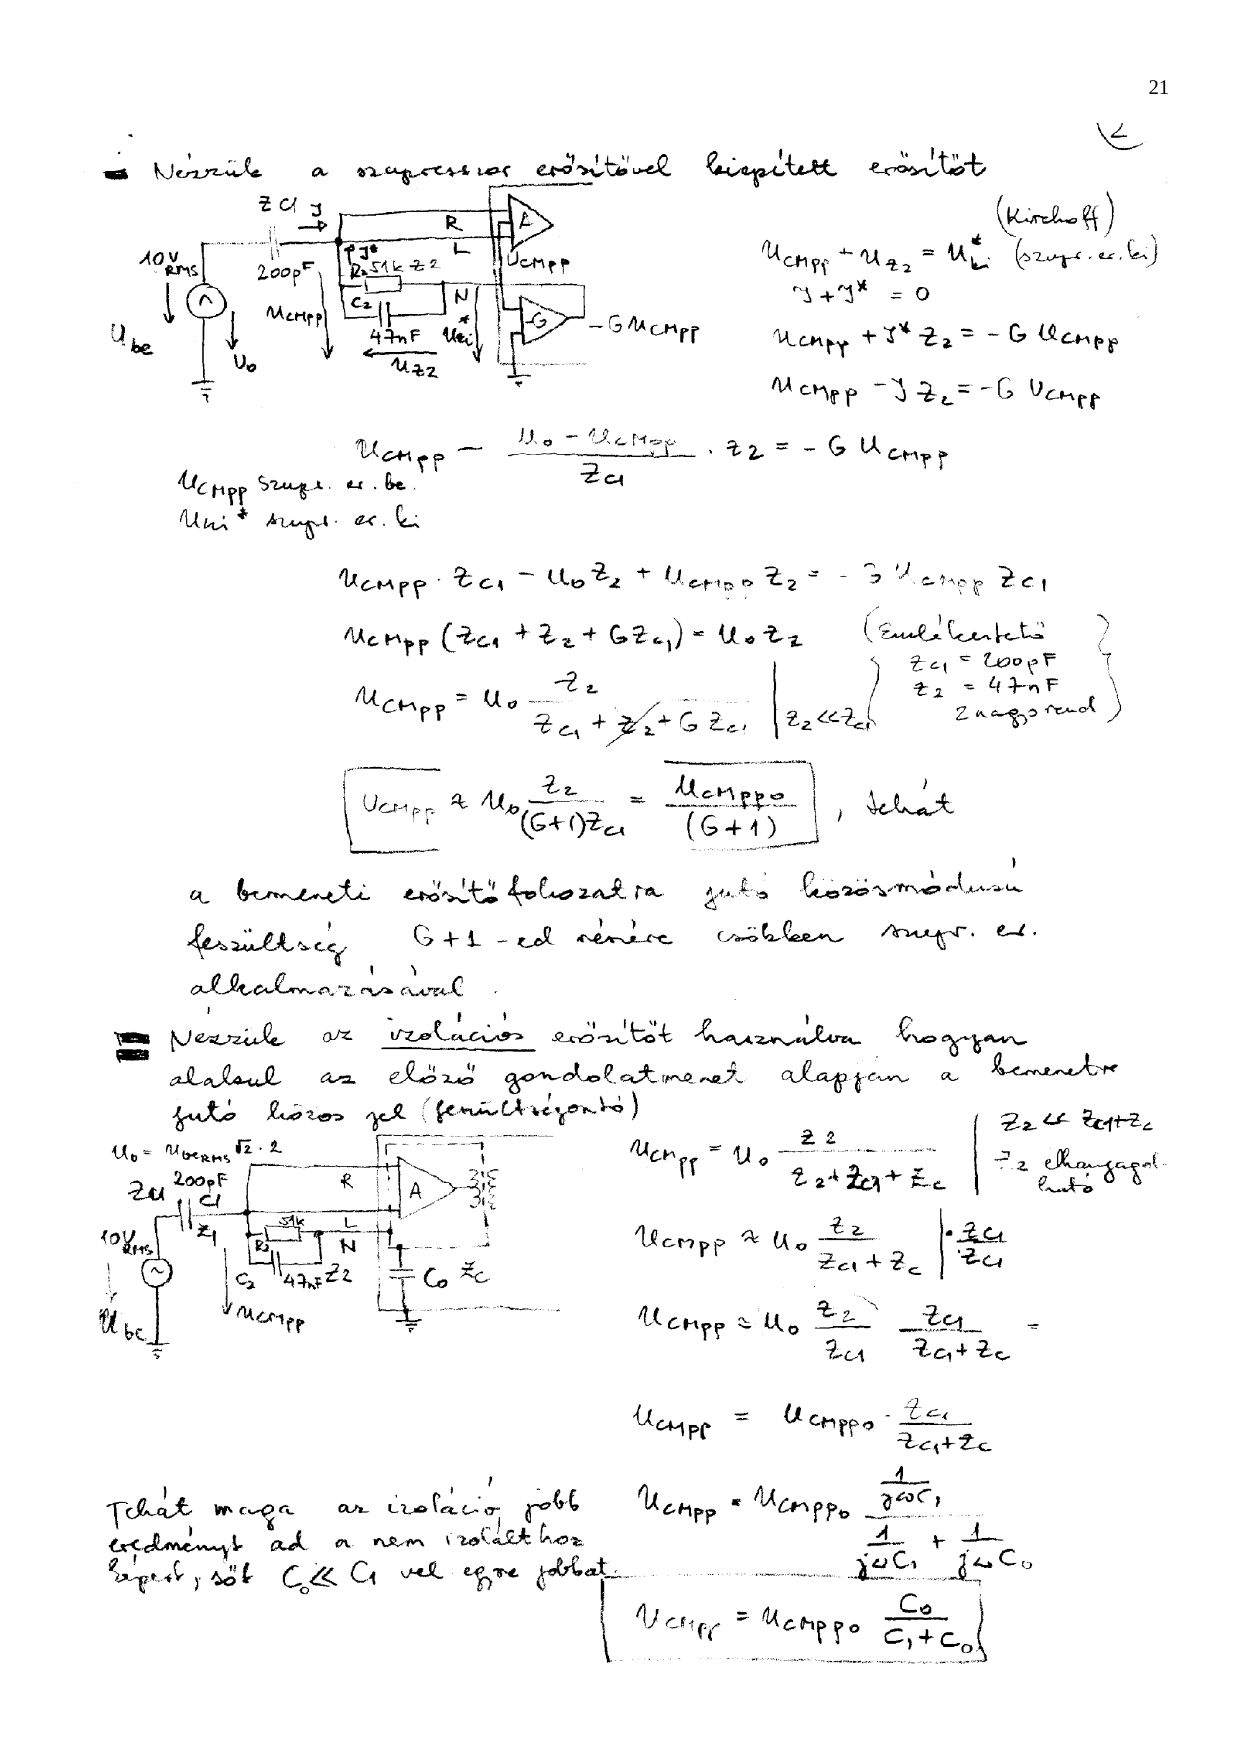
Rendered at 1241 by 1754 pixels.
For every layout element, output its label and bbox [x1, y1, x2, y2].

picture [56, 123, 1169, 1677]
